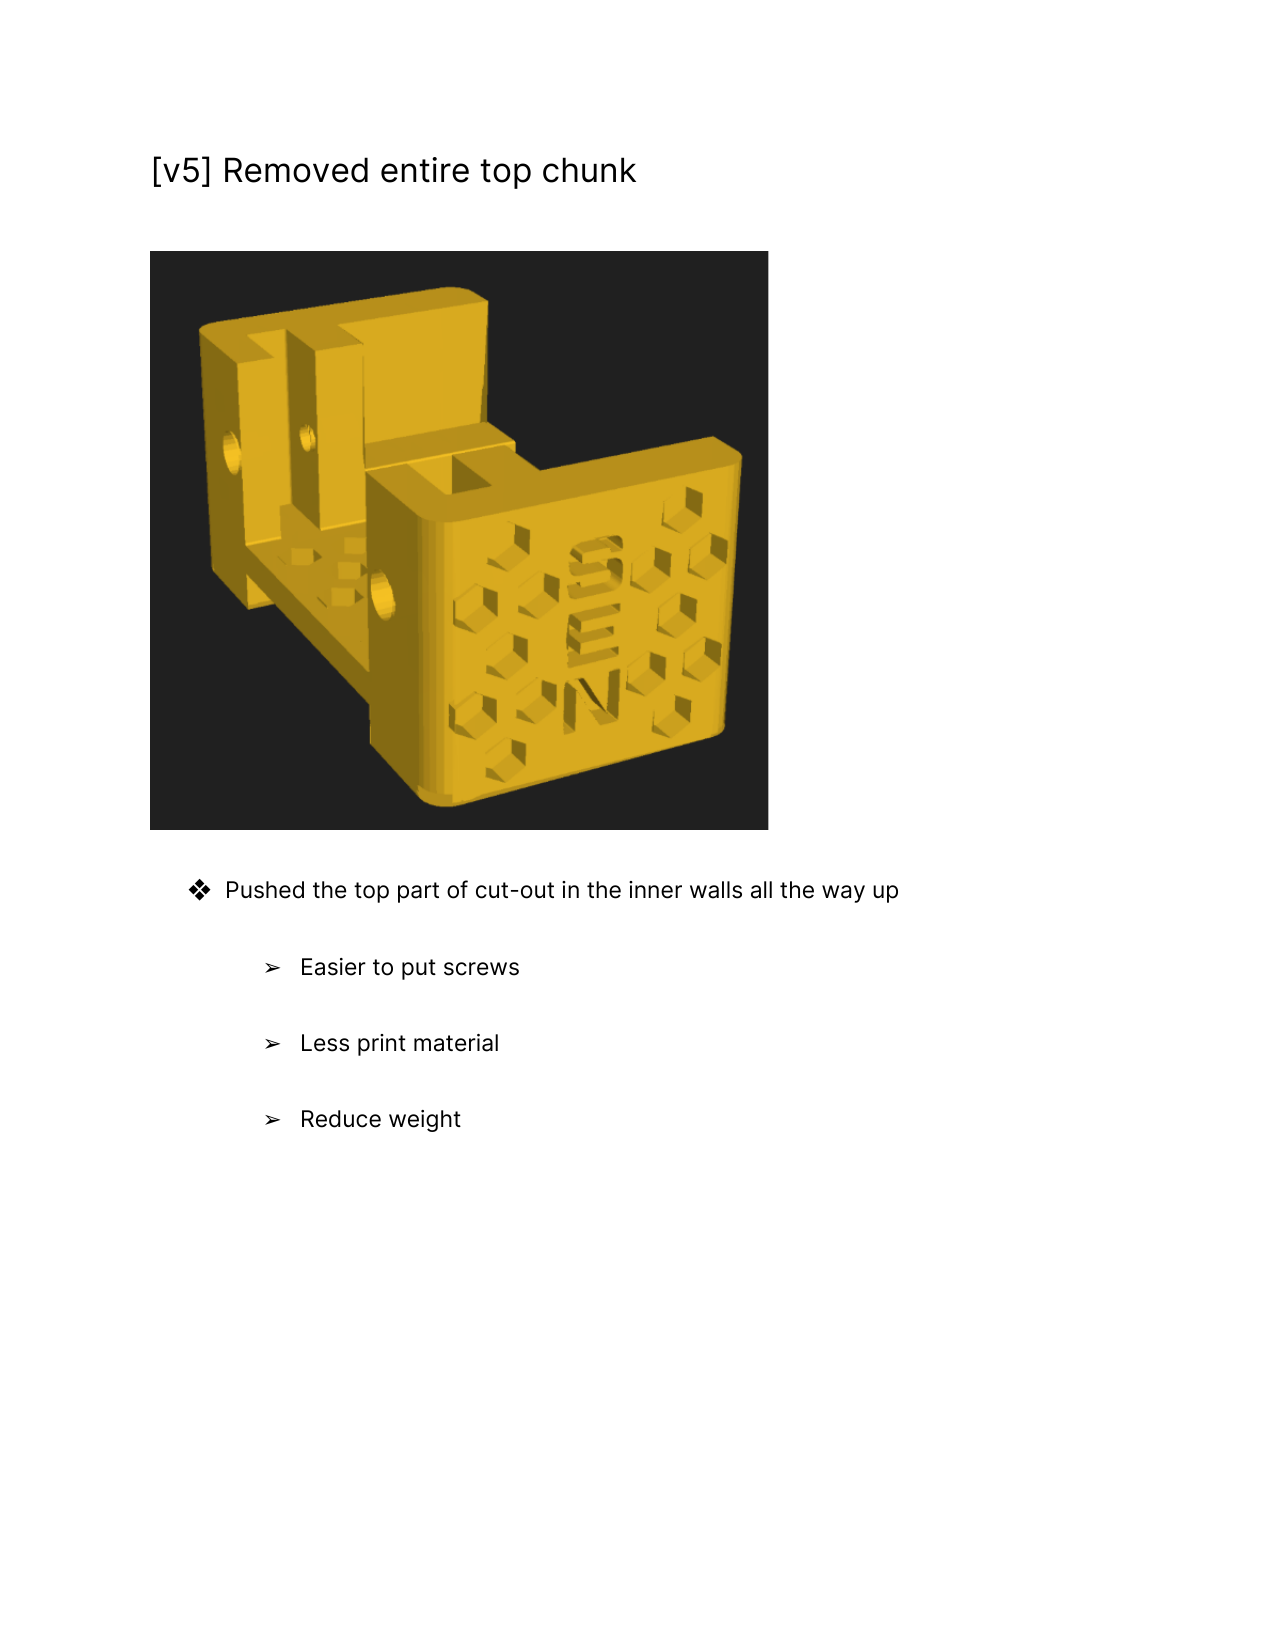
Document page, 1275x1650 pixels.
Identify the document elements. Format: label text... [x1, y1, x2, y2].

list Pushed the top part of cut-out in the inner walls all the way up [187, 877, 1125, 904]
list Easier to put screws [262, 953, 1125, 981]
list Less print material [262, 1029, 1125, 1057]
list Reduce weight [262, 1105, 1125, 1133]
picture [150, 251, 769, 830]
subtitle [v5] Removed entire top chunk [150, 150, 1125, 190]
